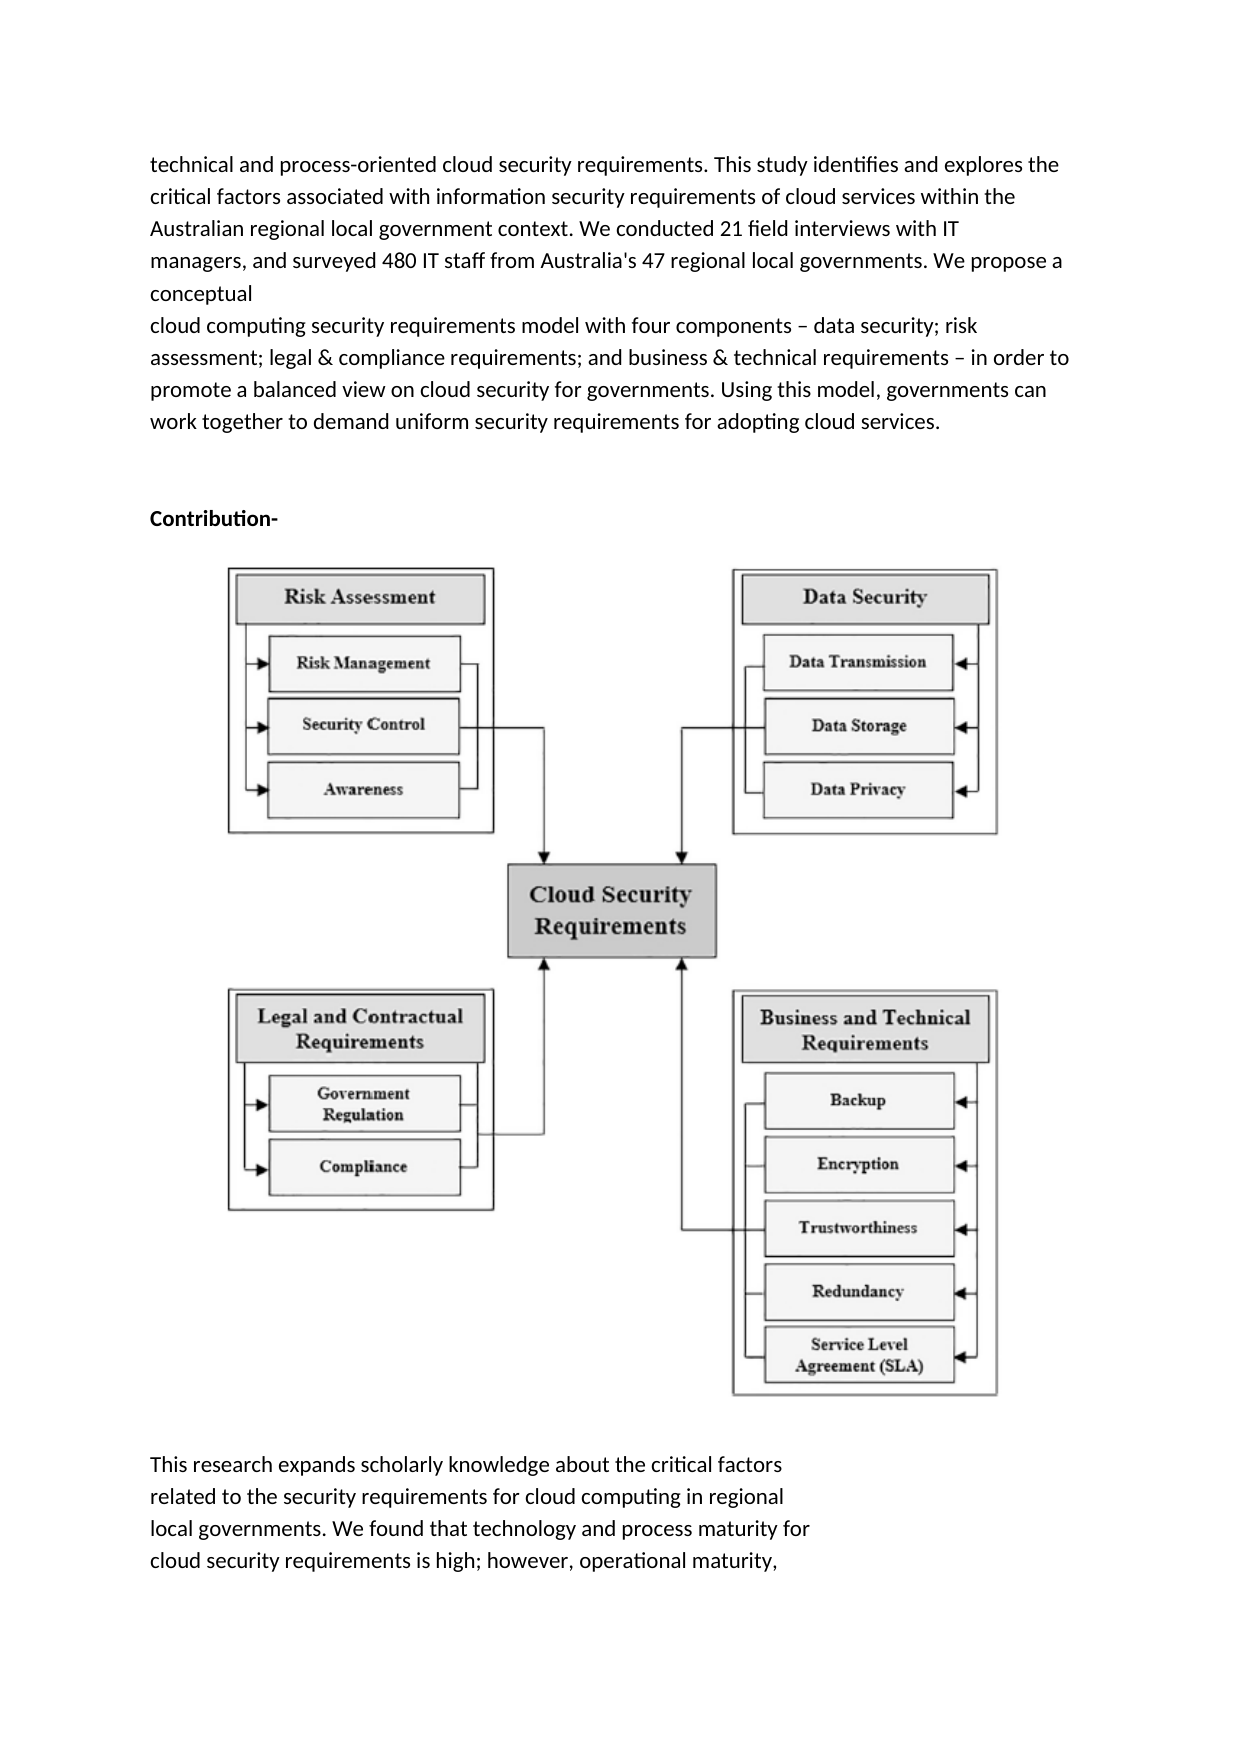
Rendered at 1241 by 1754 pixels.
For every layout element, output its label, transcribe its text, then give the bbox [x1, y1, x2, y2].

text managers, and surveyed 480 IT staff from Australia's 47 regional local governments. We propose a conceptual [150, 247, 1090, 307]
text Contribution- [150, 504, 1090, 532]
text cloud security requirements is high; however, operational maturity, [150, 1546, 1090, 1574]
text related to the security requirements for cloud computing in regional [150, 1482, 1090, 1510]
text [150, 150, 1090, 242]
text local governments. We found that technology and process maturity for [150, 1514, 1090, 1542]
text cloud computing security requirements model with four components – data security; risk assessment; legal & compliance requirements; and business & technical requirements – in order to promote a balanced view on cloud security for governments. Using this model, governments can work together to demand uniform security requirements for adopting cloud services. [150, 311, 1090, 436]
text This research expands scholarly knowledge about the critical factors [150, 1450, 1090, 1478]
picture [150, 536, 1091, 1414]
